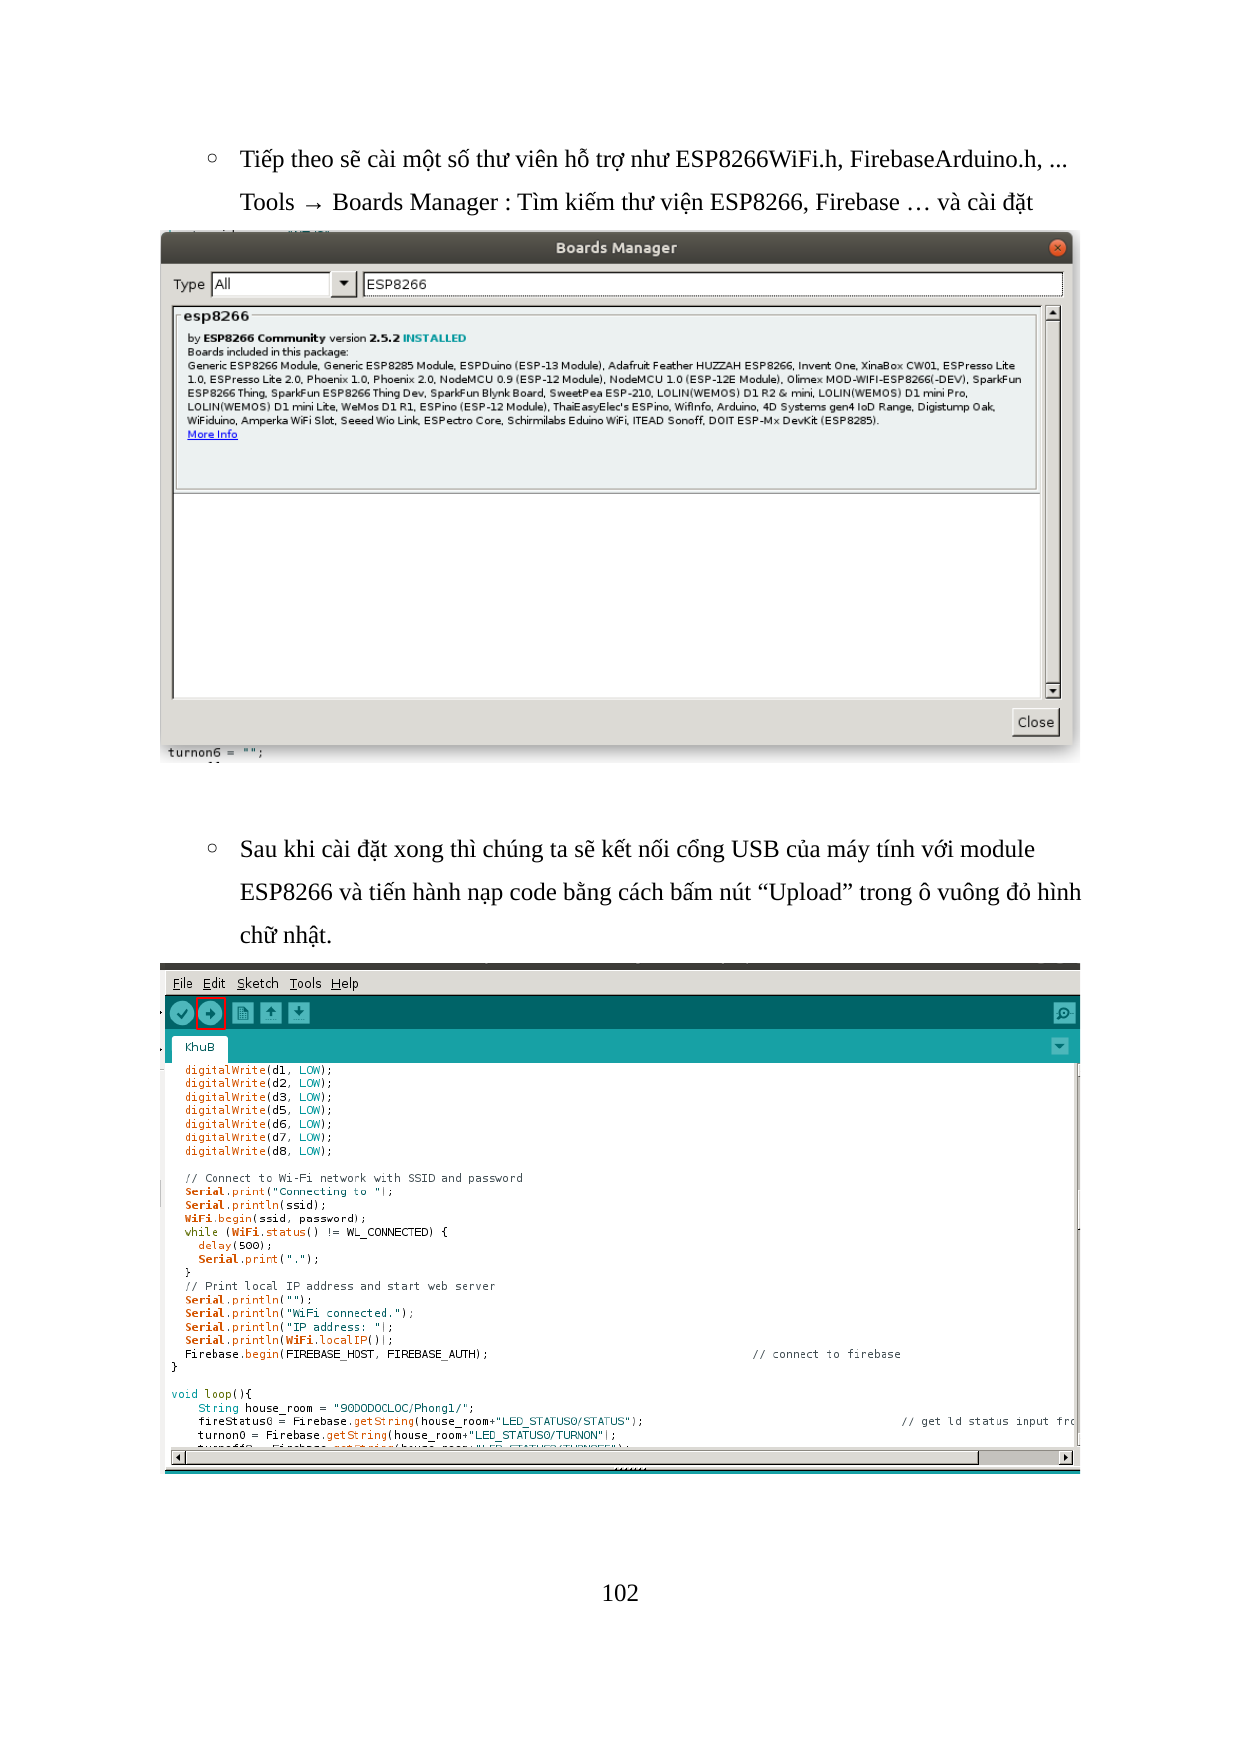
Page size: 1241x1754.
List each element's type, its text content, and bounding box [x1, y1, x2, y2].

text Tools → Boards Manager : Tìm kiếm thư viện ESP8266, Firebase … và cài đặt [239, 187, 1122, 216]
picture [160, 963, 1081, 1474]
picture [160, 230, 1081, 763]
list Sau khi cài đặt xong thì chúng ta sẽ kết nối cổng USB của máy tính với module ESP8266 và tiến hành nạp code bằng cách bấm nút “Upload” trong ô vuông đỏ hình chữ nhật. [202, 834, 1122, 949]
list Tiếp theo sẽ cài một số thư viên hỗ trợ như ESP8266WiFi.h, FirebaseArduino.h, ... [202, 144, 1122, 172]
